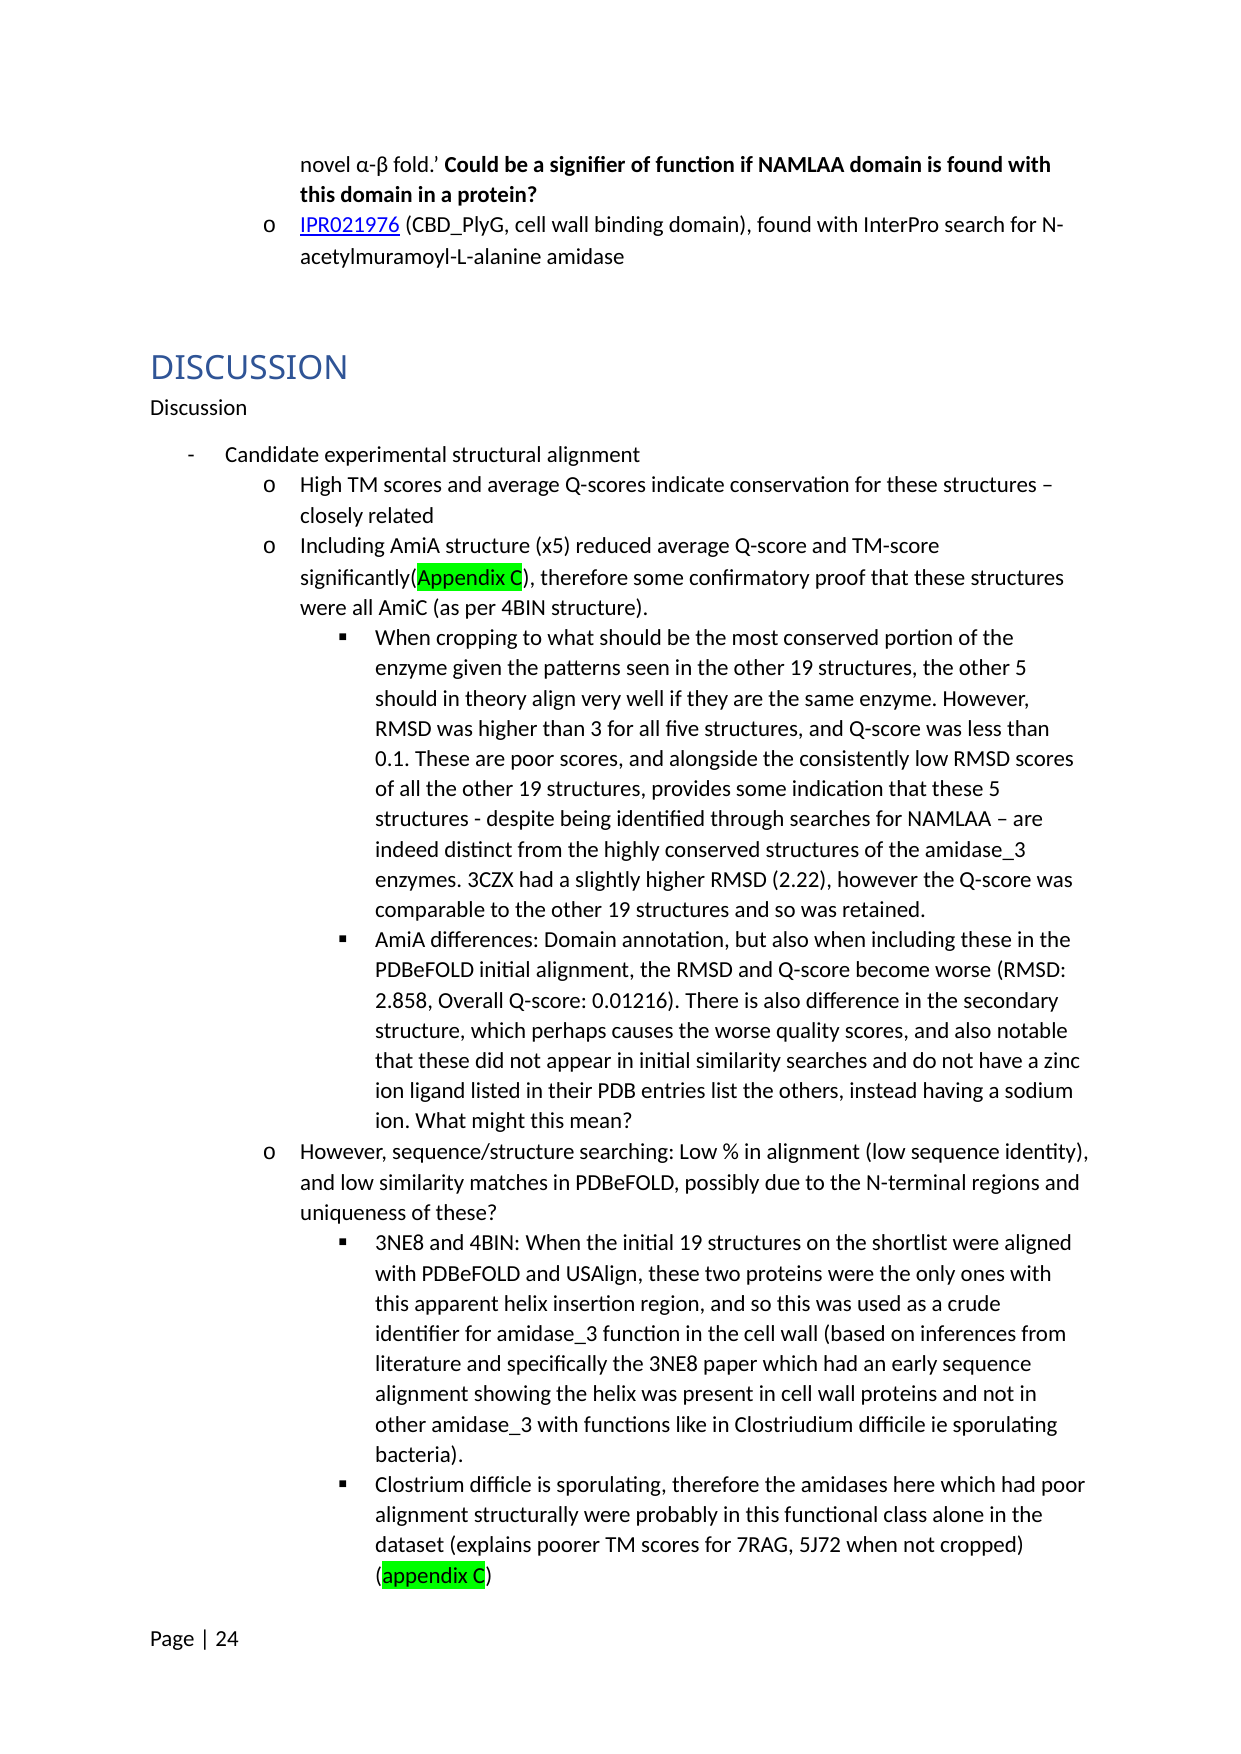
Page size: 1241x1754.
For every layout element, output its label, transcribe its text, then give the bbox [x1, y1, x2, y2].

list AmiA differences: Domain annotation, but also when including these in the PDBeFOLD initial alignment, the RMSD and Q-score become worse (RMSD: 2.858, Overall Q-score: 0.01216). There is also difference in the secondary structure, which perhaps causes the worse quality scores, and also notable that these did not appear in initial similarity searches and do not have a zinc ion ligand listed in their PDB entries list the others, instead having a sodium ion. What might this mean? [337, 925, 1090, 1134]
subtitle DISCUSSION [150, 344, 1090, 389]
list 3NE8 and 4BIN: When the initial 19 structures on the shortlist were aligned with PDBeFOLD and USAlign, these two proteins were the only ones with this apparent helix insertion region, and so this was used as a crude identifier for amidase_3 function in the cell wall (based on inferences from literature and specifically the 3NE8 paper which had an early sequence alignment showing the helix was present in cell wall proteins and not in other amidase_3 with functions like in Clostriudium difficile ie sporulating bacteria). [337, 1228, 1090, 1468]
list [262, 150, 1090, 208]
list Including AmiA structure (x5) reduced average Q-score and TM-score significantly(Appendix C), therefore some confirmatory proof that these structures were all AmiC (as per 4BIN structure). [262, 531, 1090, 621]
list When cropping to what should be the most conserved portion of the enzyme given the patterns seen in the other 19 structures, the other 5 should in theory align very well if they are the same enzyme. However, RMSD was higher than 3 for all five structures, and Q-score was less than 0.1. These are poor scores, and alongside the consistently low RMSD scores of all the other 19 structures, provides some indication that these 5 structures - despite being identified through searches for NAMLAA – are indeed distinct from the highly conserved structures of the amidase_3 enzymes. 3CZX had a slightly higher RMSD (2.22), however the Q-score was comparable to the other 19 structures and so was retained. [337, 623, 1090, 923]
list However, sequence/structure searching: Low % in alignment (low sequence identity), and low similarity matches in PDBeFOLD, possibly due to the N-terminal regions and uniqueness of these? [262, 1137, 1090, 1226]
text Discussion [150, 393, 1090, 421]
list Clostrium difficle is sporulating, therefore the amidases here which had poor alignment structurally were probably in this functional class alone in the dataset (explains poorer TM scores for 7RAG, 5J72 when not cropped) (appendix C) [337, 1470, 1090, 1589]
list High TM scores and average Q-scores indicate conservation for these structures – closely related [262, 470, 1090, 529]
list Candidate experimental structural alignment [187, 440, 1090, 468]
list IPR021976 (CBD_PlyG, cell wall binding domain), found with InterPro search for N-acetylmuramoyl-L-alanine amidase [262, 210, 1090, 270]
